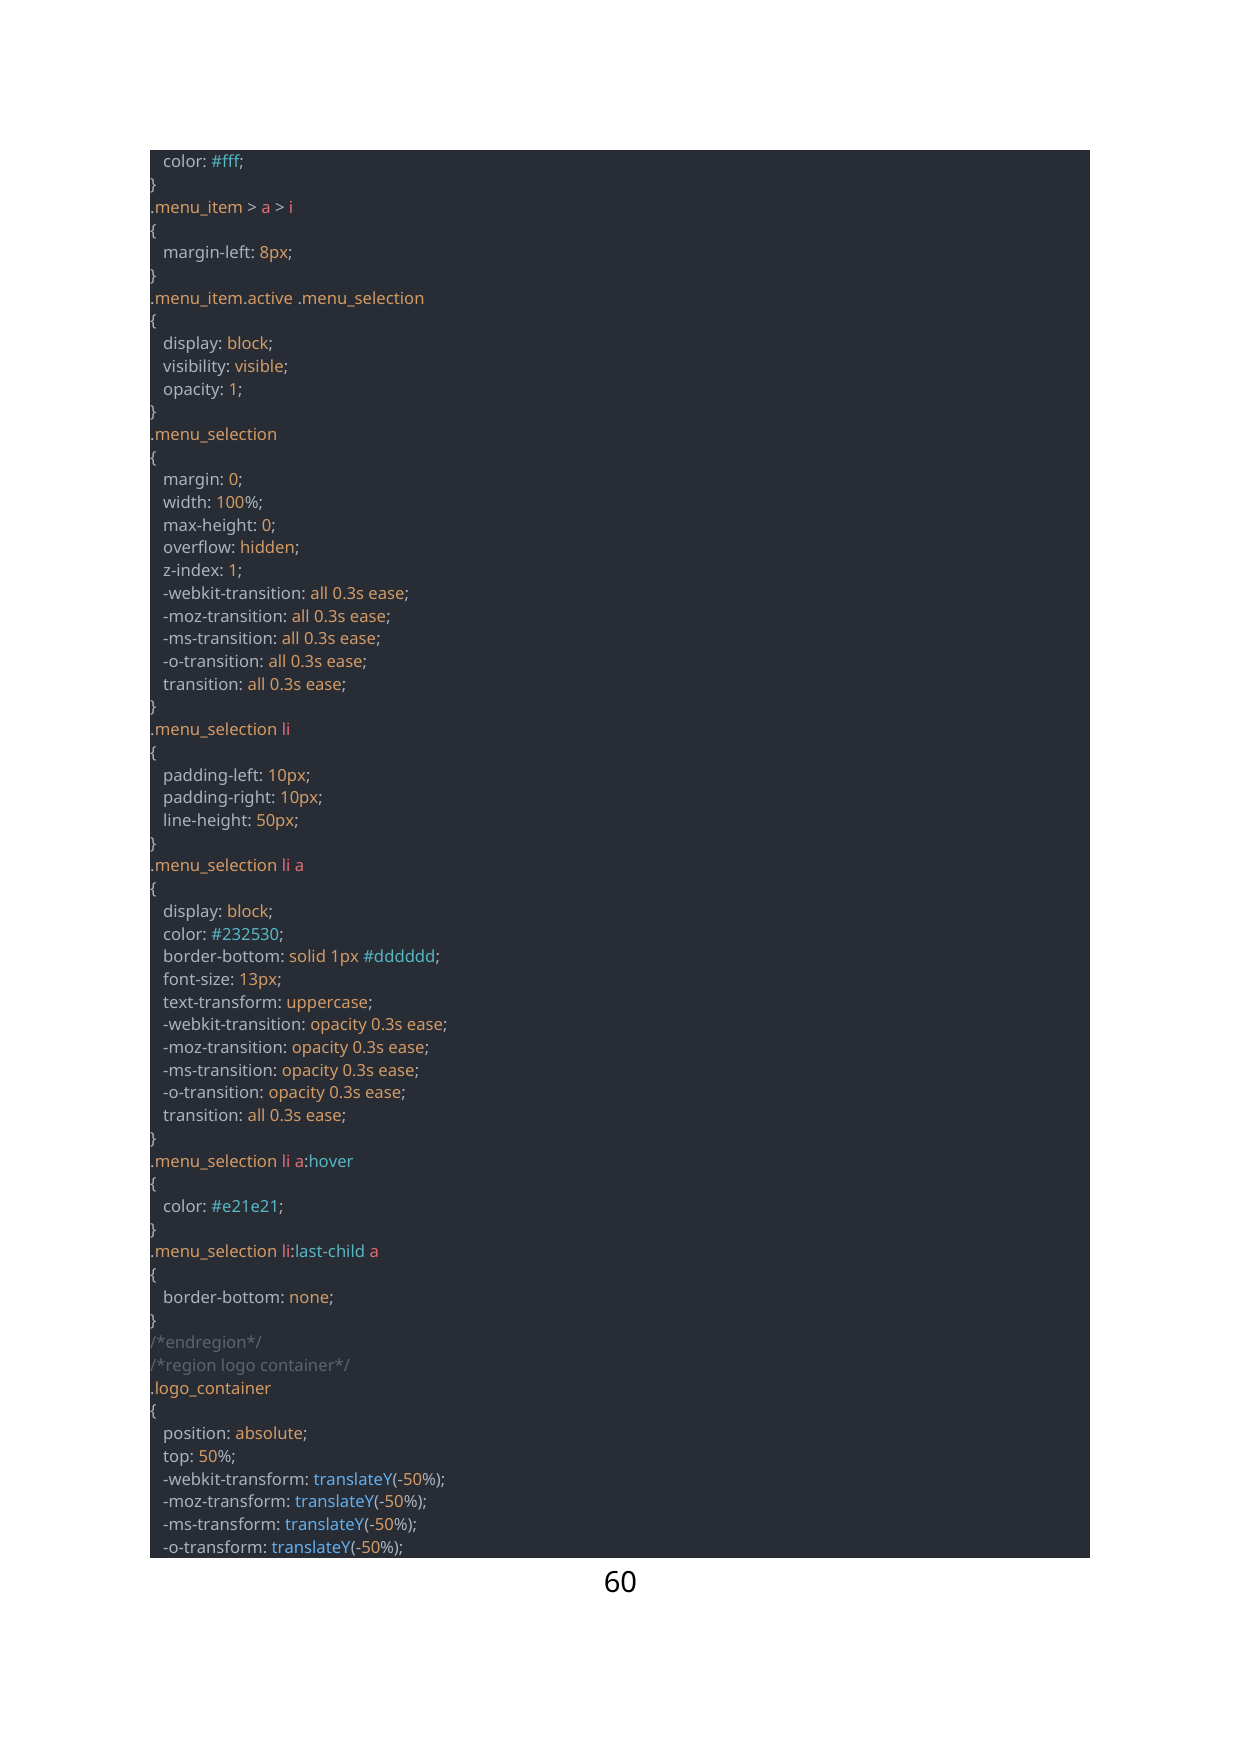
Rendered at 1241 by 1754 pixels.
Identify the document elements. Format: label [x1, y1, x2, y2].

text [150, 150, 1090, 1558]
